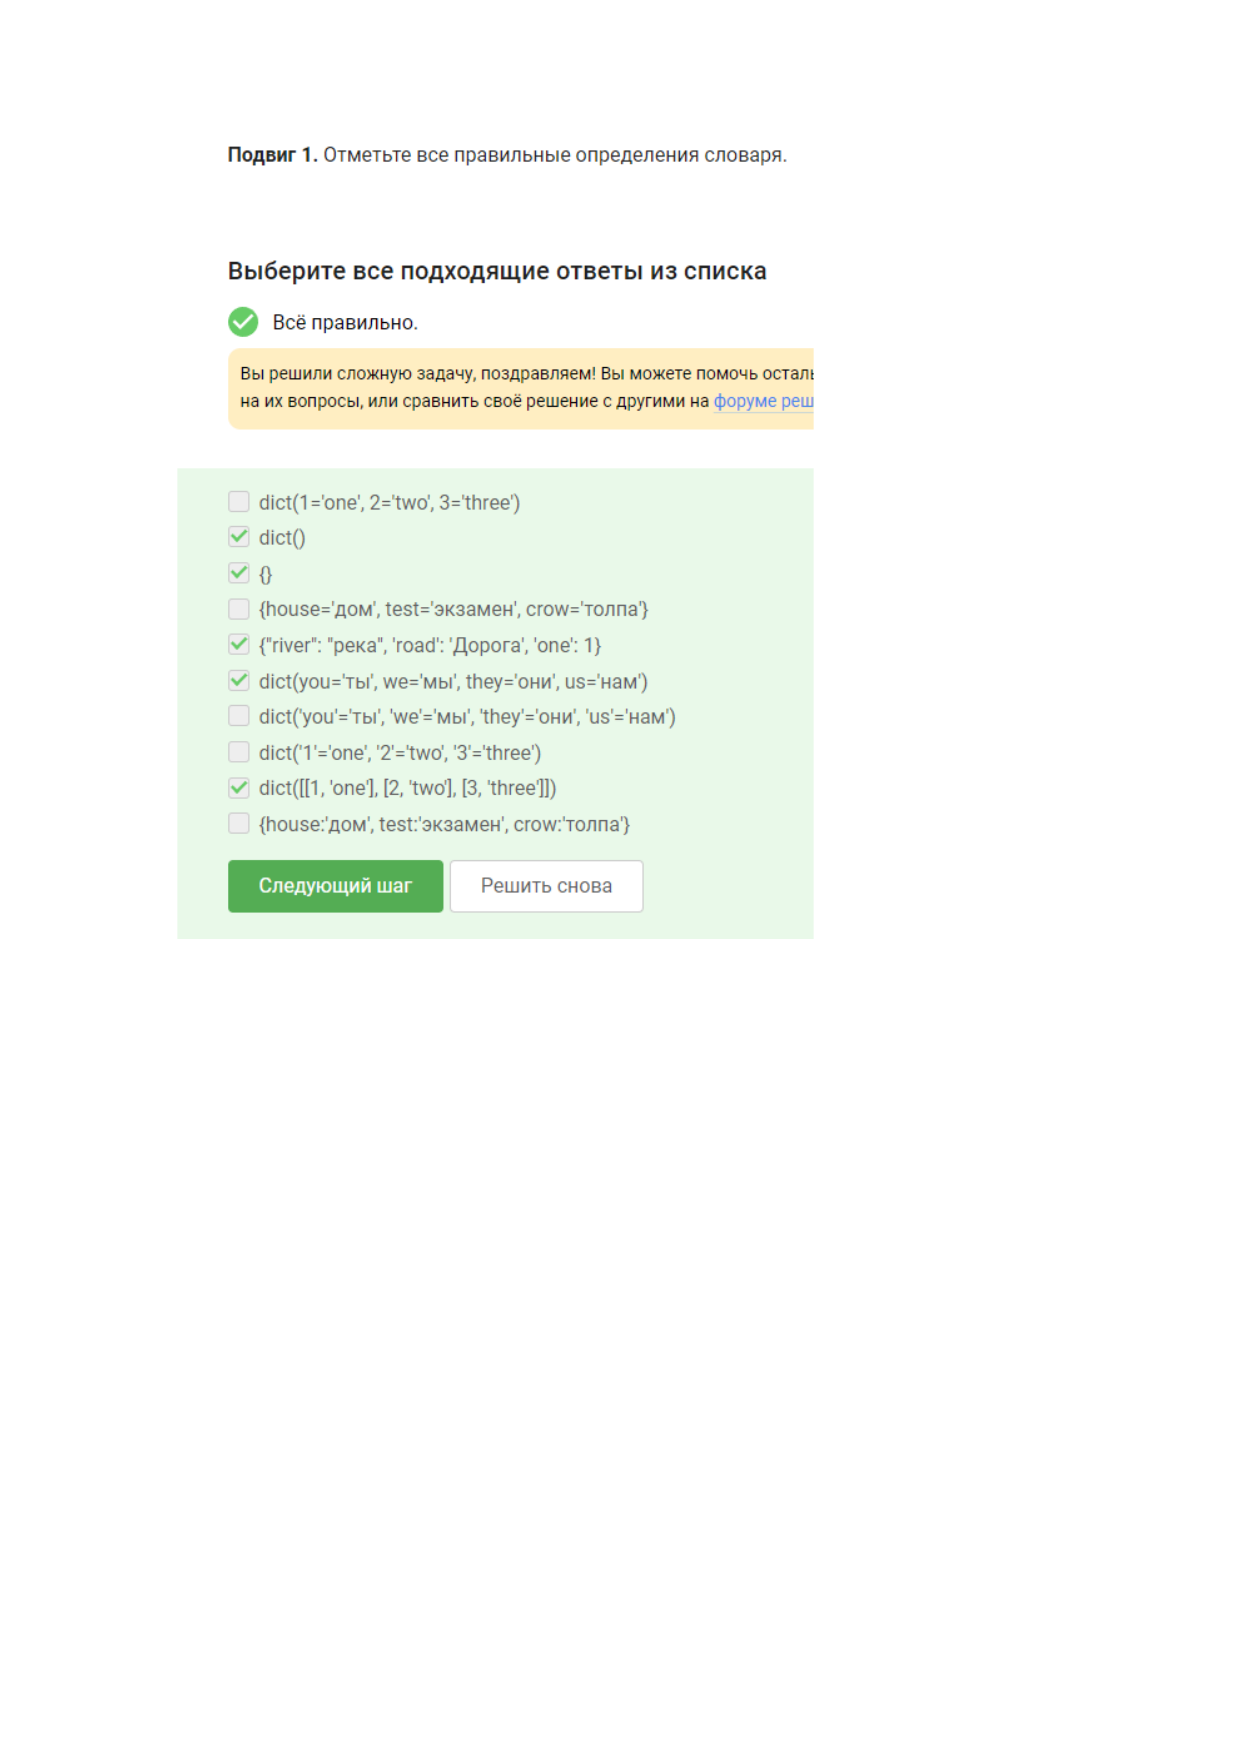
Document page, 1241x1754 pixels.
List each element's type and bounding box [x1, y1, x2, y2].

picture [177, 118, 814, 939]
